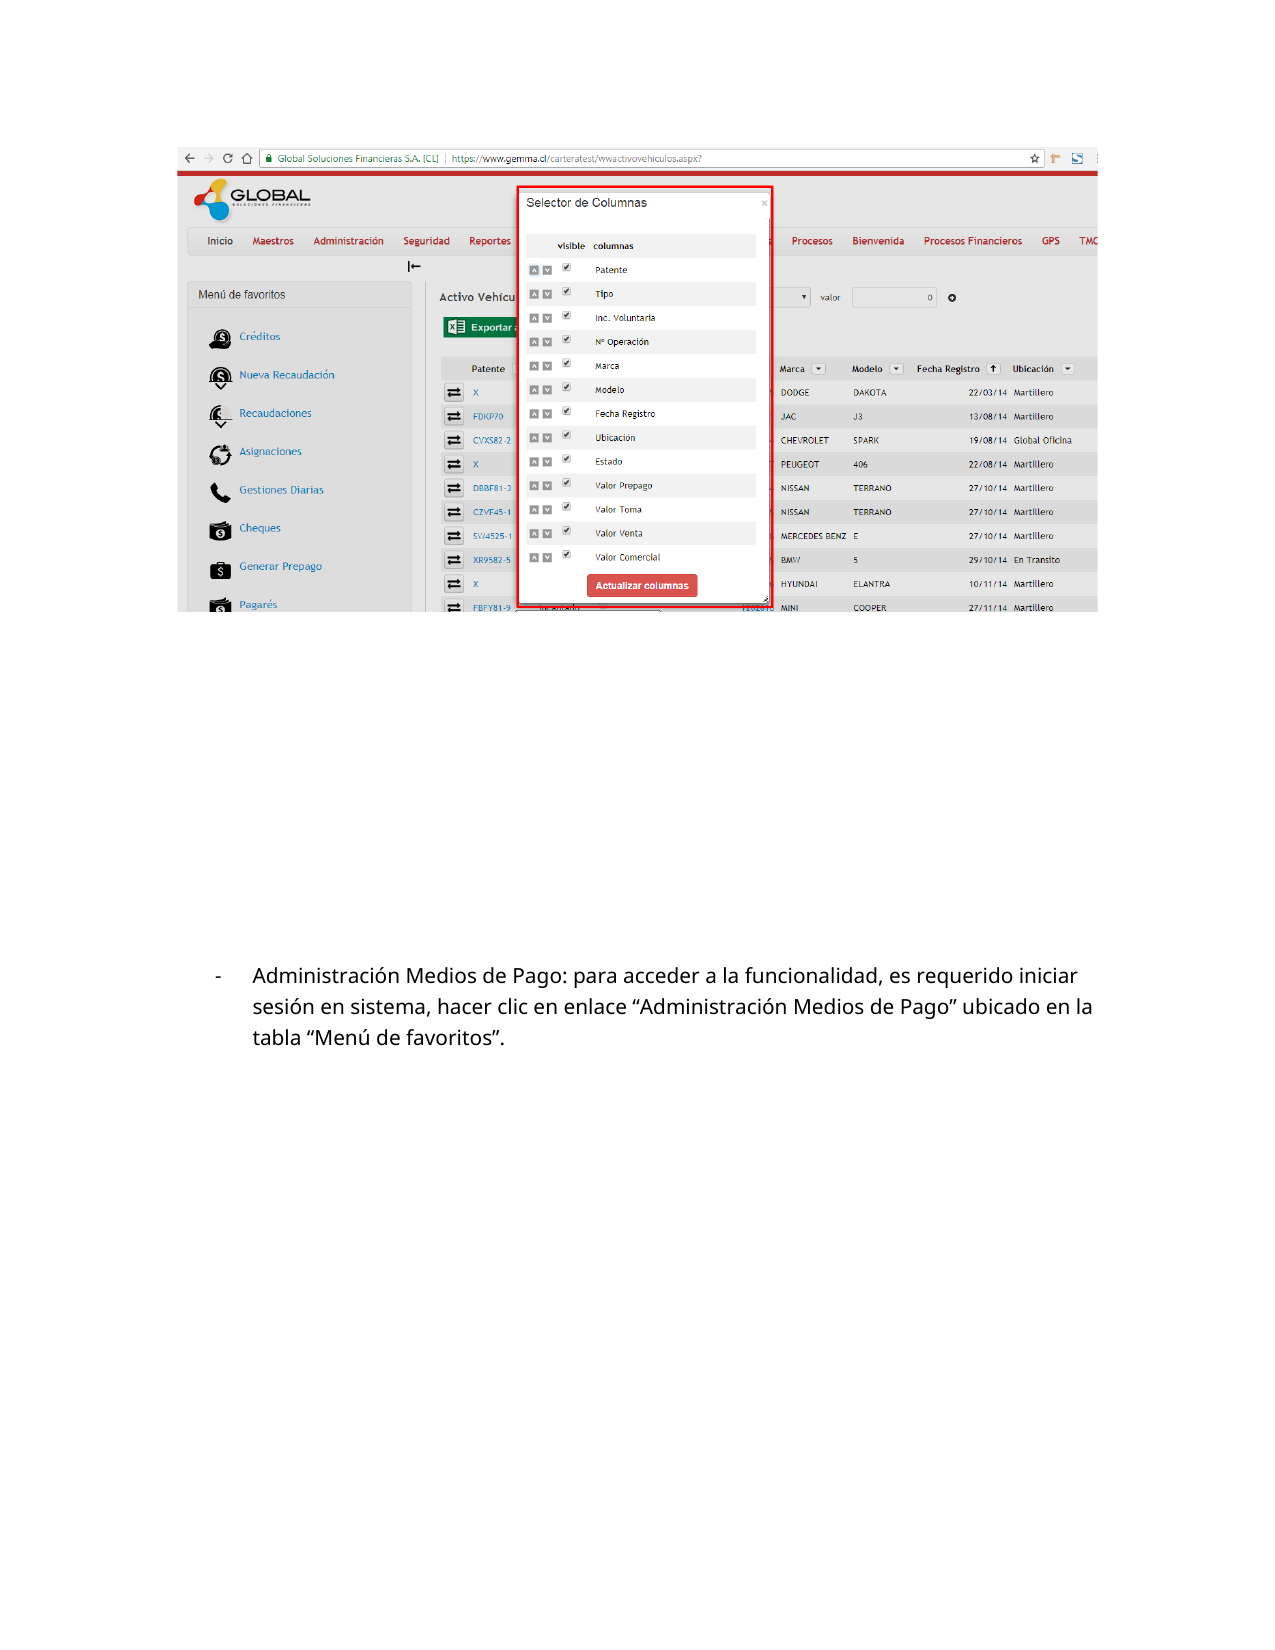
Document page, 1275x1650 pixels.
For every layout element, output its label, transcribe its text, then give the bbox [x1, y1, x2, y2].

picture [177, 147, 1098, 612]
list Administración Medios de Pago: para acceder a la funcionalidad, es requerido iniciar sesión en sistema, hacer clic en enlace “Administración Medios de Pago” ubicado en la tabla “Menú de favoritos”. [215, 962, 1098, 1051]
